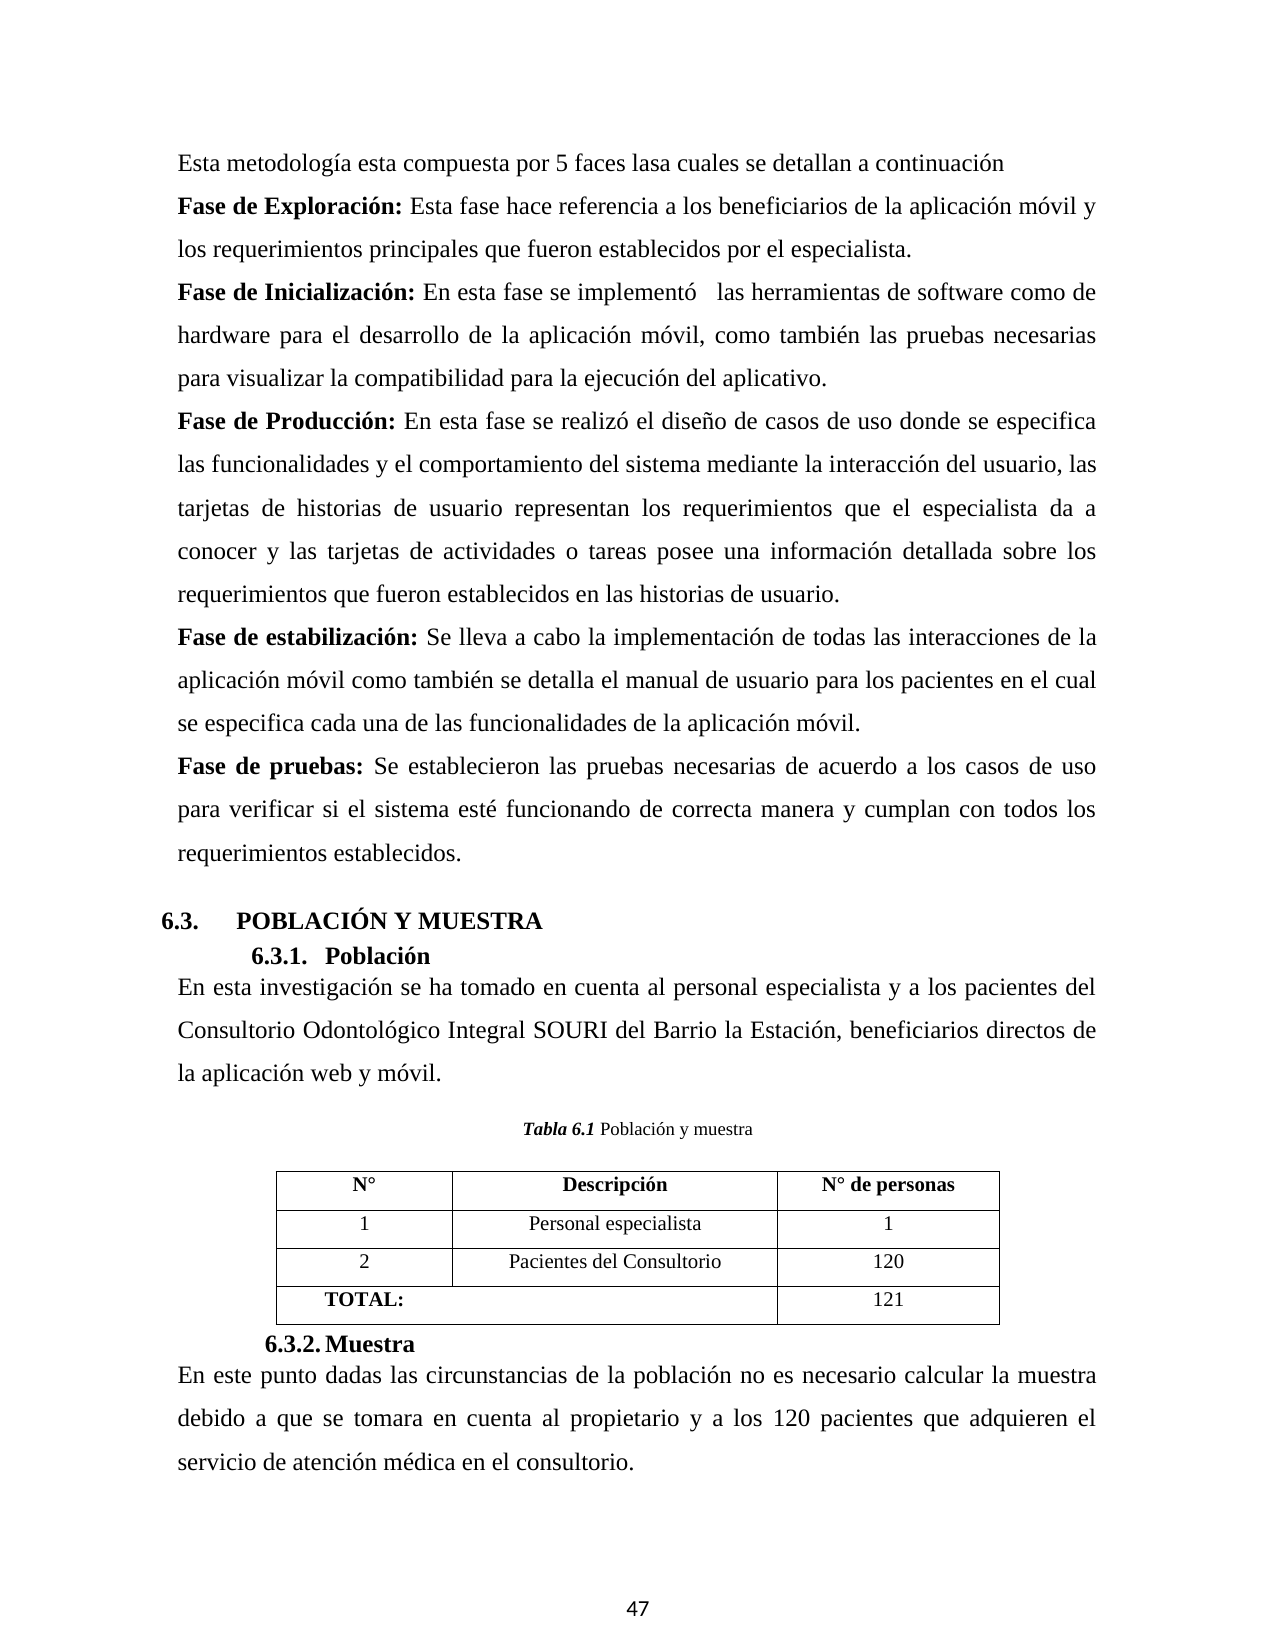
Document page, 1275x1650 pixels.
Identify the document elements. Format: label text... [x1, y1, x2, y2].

list Esta metodología esta compuesta por 5 faces lasa cuales se detallan a continuación [177, 148, 1098, 176]
list Fase de Inicialización: En esta fase se implementó las herramientas de software como de hardware para el desarrollo de la aplicación móvil, como también las pruebas necesarias para visualizar la compatibilidad para la ejecución del aplicativo. [177, 277, 1098, 392]
list Fase de estabilización: Se lleva a cabo la implementación de todas las interacciones de la aplicación móvil como también se detalla el manual de usuario para los pacientes en el cual se especifica cada una de las funcionalidades de la aplicación móvil. [177, 622, 1098, 737]
table_cell [453, 1287, 777, 1324]
table_header Descripción [453, 1172, 777, 1209]
subtitle Población [251, 941, 1098, 970]
table_header N° de personas [778, 1172, 999, 1209]
list Fase de Producción: En esta fase se realizó el diseño de casos de uso donde se especifica las funcionalidades y el comportamiento del sistema mediante la interacción del usuario, las tarjetas de historias de usuario representan los requerimientos que el especialista da a conocer y las tarjetas de actividades o tareas posee una información detallada sobre los requerimientos que fueron establecidos en las historias de usuario. [177, 406, 1098, 608]
table_cell Pacientes del Consultorio [453, 1249, 777, 1286]
text En este punto dadas las circunstancias de la población no es necesario calcular la muestra debido a que se tomara en cuenta al propietario y a los 120 pacientes que adquieren el servicio de atención médica en el consultorio. [177, 1360, 1098, 1475]
subtitle Muestra [264, 1329, 1098, 1358]
table_cell 120 [778, 1249, 999, 1286]
table_cell TOTAL: [277, 1287, 452, 1324]
list Fase de pruebas: Se establecieron las pruebas necesarias de acuerdo a los casos de uso para verificar si el sistema esté funcionando de correcta manera y cumplan con todos los requerimientos establecidos. [177, 751, 1098, 866]
text En esta investigación se ha tomado en cuenta al personal especialista y a los pacientes del Consultorio Odontológico Integral SOURI del Barrio la Estación, beneficiarios directos de la aplicación web y móvil. [177, 972, 1098, 1087]
table_cell 2 [277, 1249, 452, 1286]
table_cell 1 [277, 1211, 452, 1248]
table_cell Personal especialista [453, 1211, 777, 1248]
table_cell 1 [778, 1211, 999, 1248]
list Fase de Exploración: Esta fase hace referencia a los beneficiarios de la aplicación móvil y los requerimientos principales que fueron establecidos por el especialista. [177, 191, 1098, 263]
subtitle POBLACIÓN Y MUESTRA [161, 906, 1098, 934]
text Tabla 6.1 Población y muestra [177, 1118, 1098, 1140]
table_header N° [277, 1172, 452, 1209]
table_cell 121 [778, 1287, 999, 1324]
